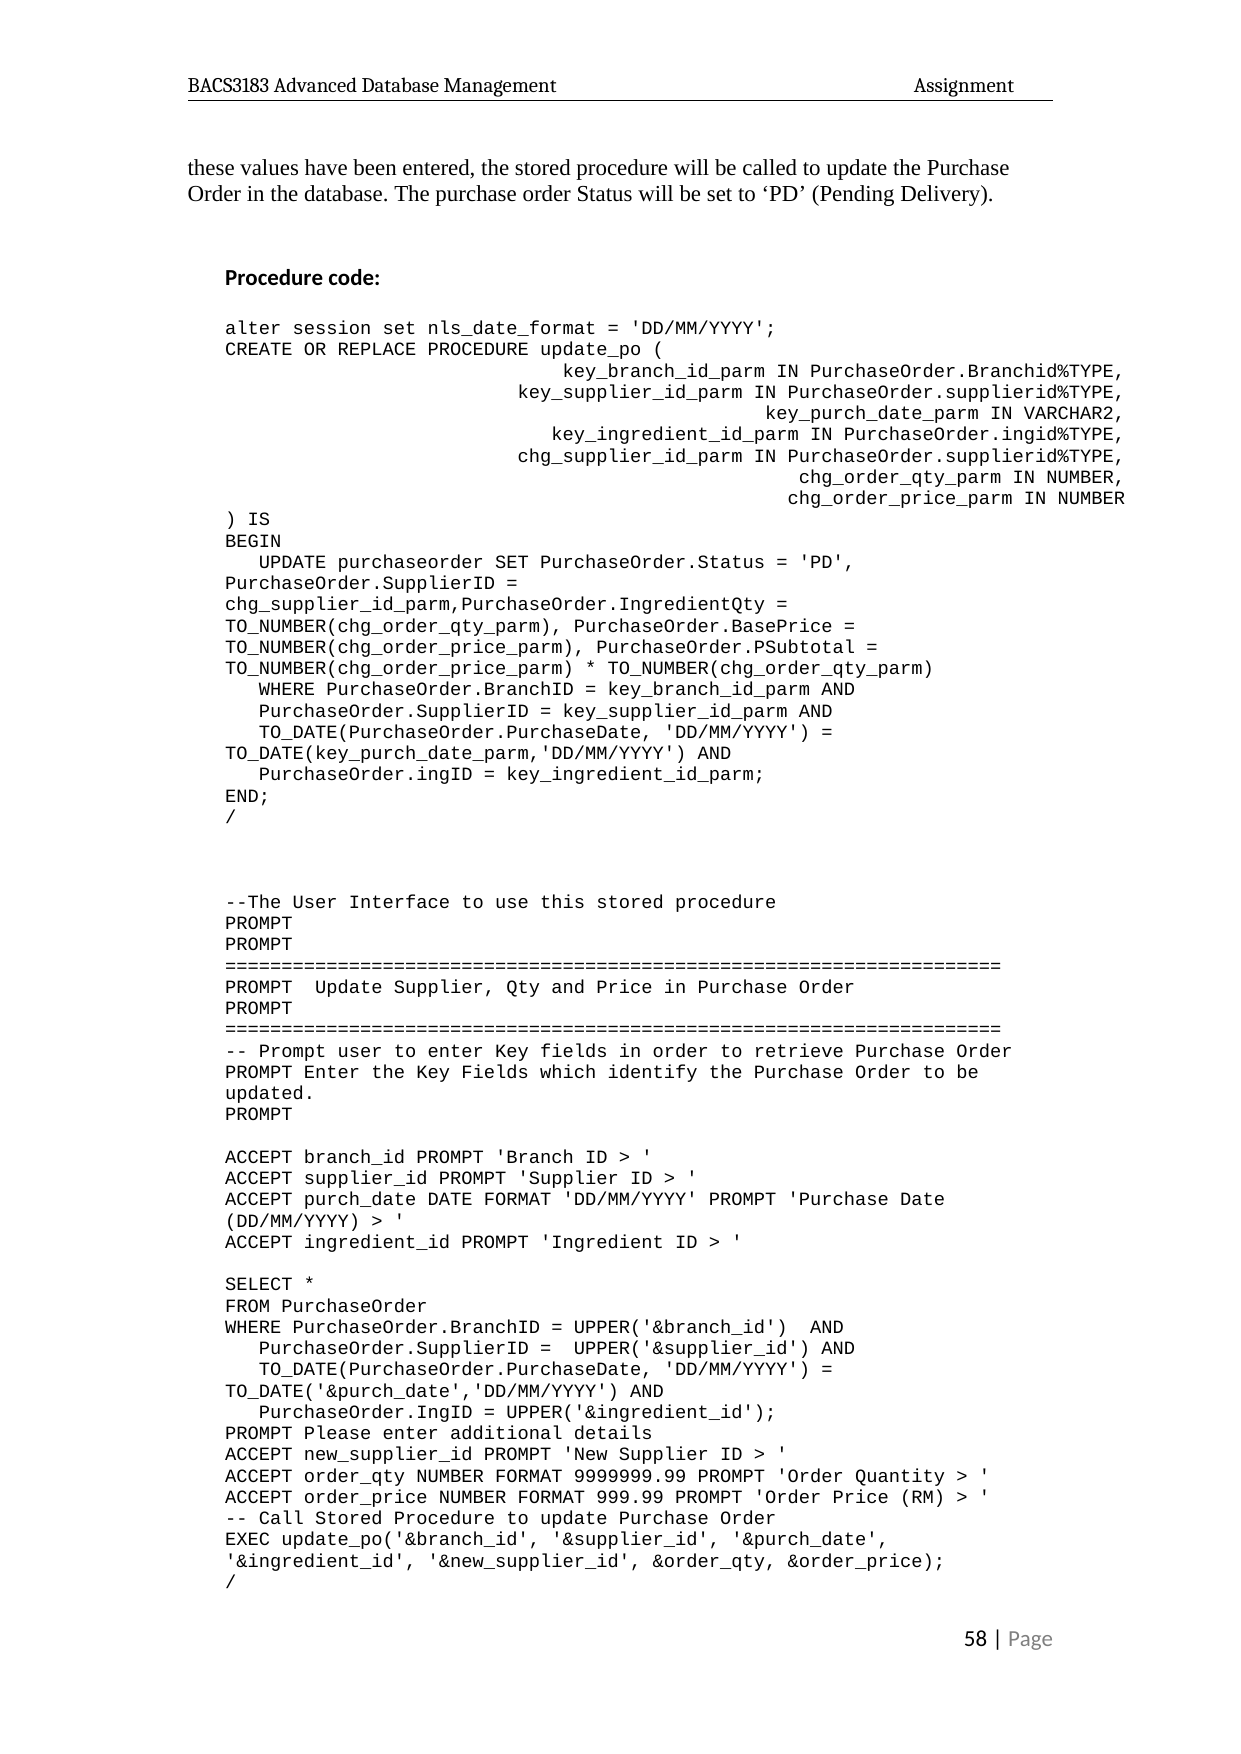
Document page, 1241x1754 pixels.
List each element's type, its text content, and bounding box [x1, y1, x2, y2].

text key_ingredient_id_parm IN PurchaseOrder.ingid%TYPE, [225, 425, 1053, 446]
text UPDATE purchaseorder SET PurchaseOrder.Status = 'PD', PurchaseOrder.SupplierID = chg_supplier_id_parm,PurchaseOrder.IngredientQty = TO_NUMBER(chg_order_qty_parm), PurchaseOrder.BasePrice = TO_NUMBER(chg_order_price_parm), PurchaseOrder.PSubtotal = TO_NUMBER(chg_order_price_parm) * TO_NUMBER(chg_order_qty_parm) [225, 553, 1053, 680]
text TO_DATE(PurchaseOrder.PurchaseDate, 'DD/MM/YYYY') = TO_DATE(key_purch_date_parm,'DD/MM/YYYY') AND [225, 723, 1053, 765]
text EXEC update_po('&branch_id', '&supplier_id', '&purch_date', '&ingredient_id', '&new_supplier_id', &order_qty, &order_price); [225, 1530, 1053, 1573]
text / [225, 1573, 1053, 1594]
text -- Prompt user to enter Key fields in order to retrieve Purchase Order [225, 1041, 1053, 1063]
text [187, 154, 1053, 207]
text chg_order_price_parm IN NUMBER [225, 489, 1053, 510]
text PROMPT Update Supplier, Qty and Price in Purchase Order [225, 978, 1053, 999]
text WHERE PurchaseOrder.BranchID = key_branch_id_parm AND [225, 680, 1053, 701]
text WHERE PurchaseOrder.BranchID = UPPER('&branch_id') AND [225, 1318, 1053, 1339]
text ACCEPT purch_date DATE FORMAT 'DD/MM/YYYY' PROMPT 'Purchase Date (DD/MM/YYYY) > ' [225, 1190, 1053, 1233]
text chg_supplier_id_parm IN PurchaseOrder.supplierid%TYPE, [225, 446, 1053, 468]
text PurchaseOrder.SupplierID = UPPER('&supplier_id') AND [225, 1339, 1053, 1360]
text --The User Interface to use this stored procedure [225, 893, 1053, 914]
text ACCEPT ingredient_id PROMPT 'Ingredient ID > ' [225, 1233, 1053, 1254]
text ACCEPT new_supplier_id PROMPT 'New Supplier ID > ' [225, 1445, 1053, 1466]
text / [225, 808, 1053, 829]
text PurchaseOrder.ingID = key_ingredient_id_parm; [225, 765, 1053, 786]
text ACCEPT order_qty NUMBER FORMAT 9999999.99 PROMPT 'Order Quantity > ' [225, 1466, 1053, 1488]
text key_branch_id_parm IN PurchaseOrder.Branchid%TYPE, [225, 361, 1053, 383]
text BEGIN [225, 531, 1053, 553]
text PROMPT Enter the Key Fields which identify the Purchase Order to be updated. [225, 1063, 1053, 1105]
text alter session set nls_date_format = 'DD/MM/YYYY'; [225, 319, 1053, 340]
text -- Call Stored Procedure to update Purchase Order [225, 1509, 1053, 1530]
text chg_order_qty_parm IN NUMBER, [225, 468, 1053, 489]
text TO_DATE(PurchaseOrder.PurchaseDate, 'DD/MM/YYYY') = TO_DATE('&purch_date','DD/MM/YYYY') AND [225, 1360, 1053, 1403]
text PROMPT [225, 914, 1053, 935]
text PurchaseOrder.IngID = UPPER('&ingredient_id'); [225, 1403, 1053, 1424]
text ACCEPT branch_id PROMPT 'Branch ID > ' [225, 1148, 1053, 1169]
text END; [225, 786, 1053, 808]
text FROM PurchaseOrder [225, 1296, 1053, 1318]
text ACCEPT supplier_id PROMPT 'Supplier ID > ' [225, 1169, 1053, 1190]
text key_supplier_id_parm IN PurchaseOrder.supplierid%TYPE, [225, 383, 1053, 404]
text Procedure code: [225, 263, 1053, 291]
text PROMPT ===================================================================== [225, 935, 1053, 978]
text ) IS [225, 510, 1053, 531]
text PROMPT ===================================================================== [225, 999, 1053, 1041]
text ACCEPT order_price NUMBER FORMAT 999.99 PROMPT 'Order Price (RM) > ' [225, 1488, 1053, 1509]
text PROMPT Please enter additional details [225, 1424, 1053, 1445]
text key_purch_date_parm IN VARCHAR2, [225, 404, 1053, 425]
text PROMPT [225, 1105, 1053, 1126]
text PurchaseOrder.SupplierID = key_supplier_id_parm AND [225, 701, 1053, 723]
text SELECT * [225, 1275, 1053, 1296]
text CREATE OR REPLACE PROCEDURE update_po ( [225, 340, 1053, 361]
